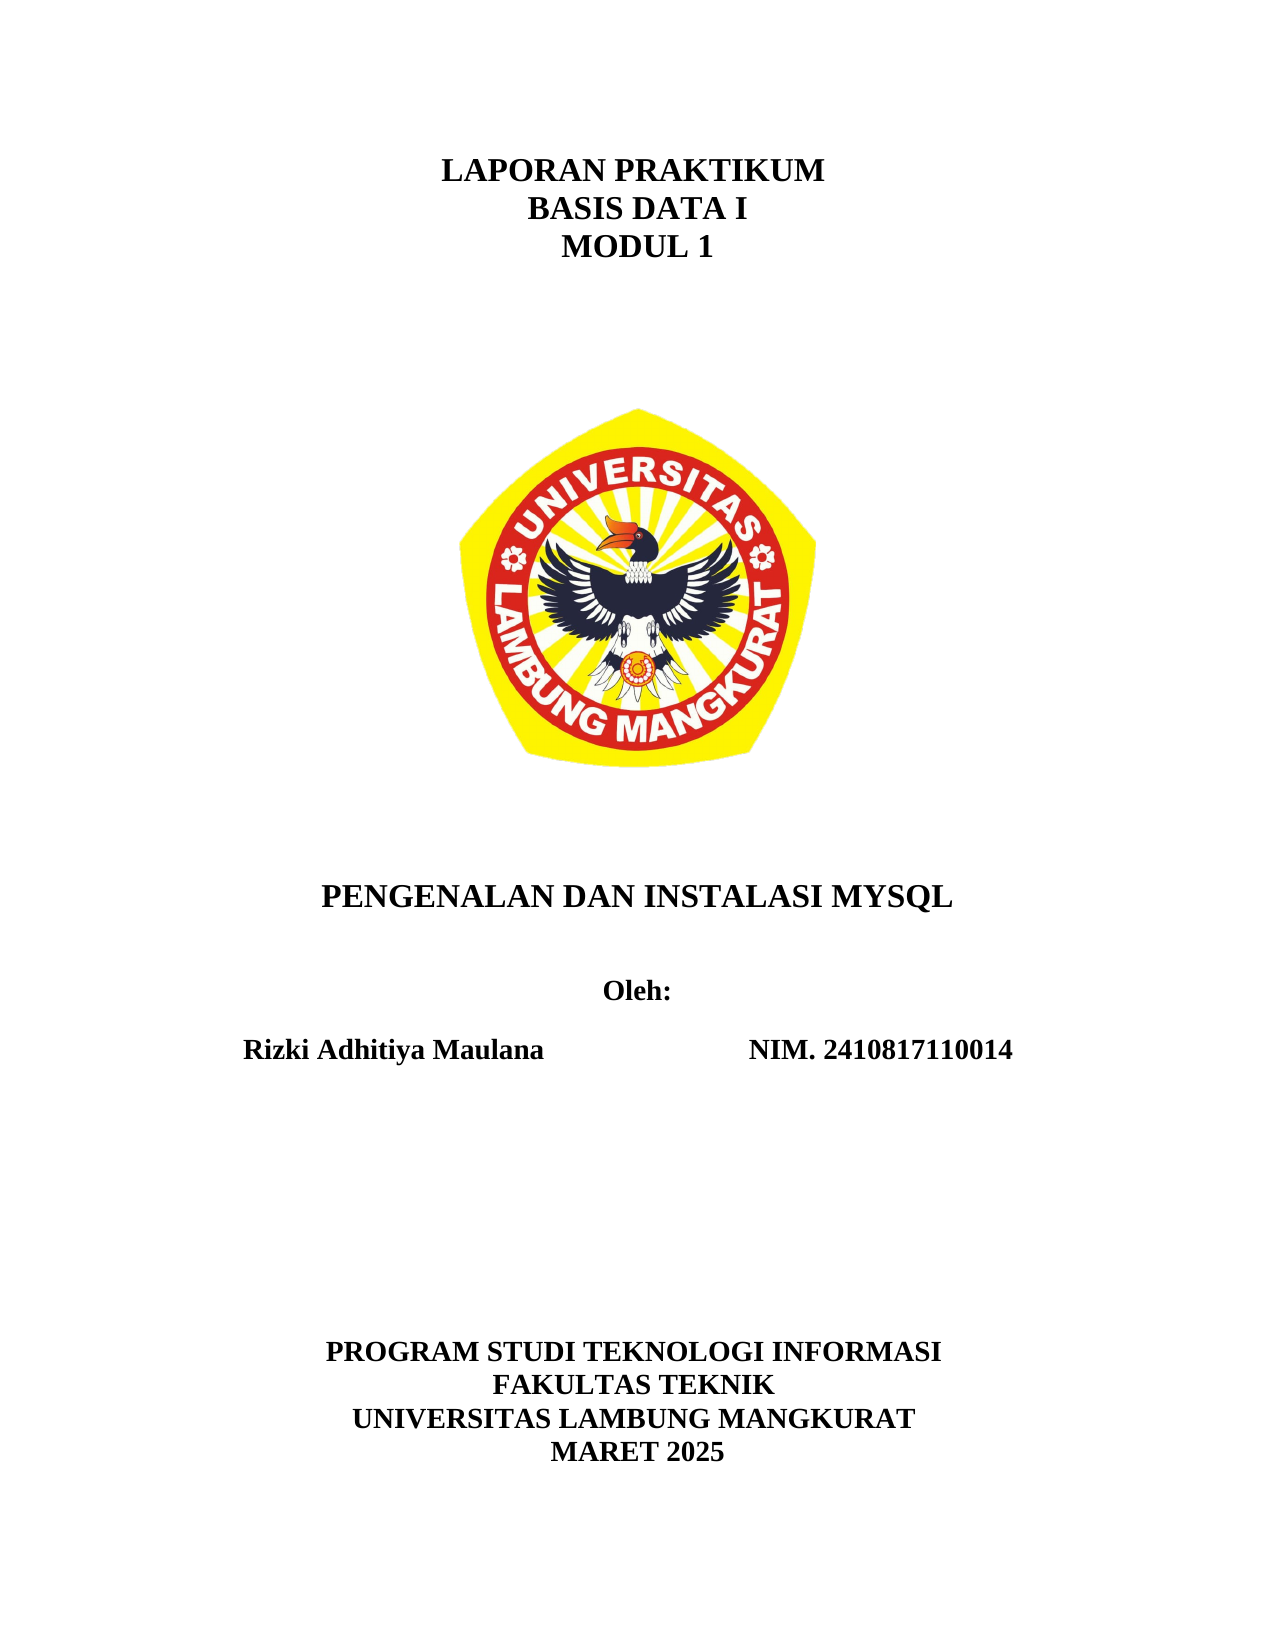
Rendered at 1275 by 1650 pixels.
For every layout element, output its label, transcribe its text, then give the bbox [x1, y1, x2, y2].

table_cell NIM. 2410817110014 [637, 1032, 1124, 1065]
table_cell Rizki Adhitiya Maulana [150, 1032, 637, 1065]
text PROGRAM STUDI TEKNOLOGI INFORMASI FAKULTAS TEKNIK UNIVERSITAS LAMBUNG MANGKURAT MARET 2025 [150, 1334, 1125, 1468]
text LAPORAN PRAKTIKUM BASIS DATA I MODUL 1 [150, 150, 1125, 294]
table_header Oleh: [150, 973, 1124, 1032]
picture [458, 407, 817, 768]
text PENGENALAN DAN INSTALASI MYSQL [150, 876, 1125, 915]
